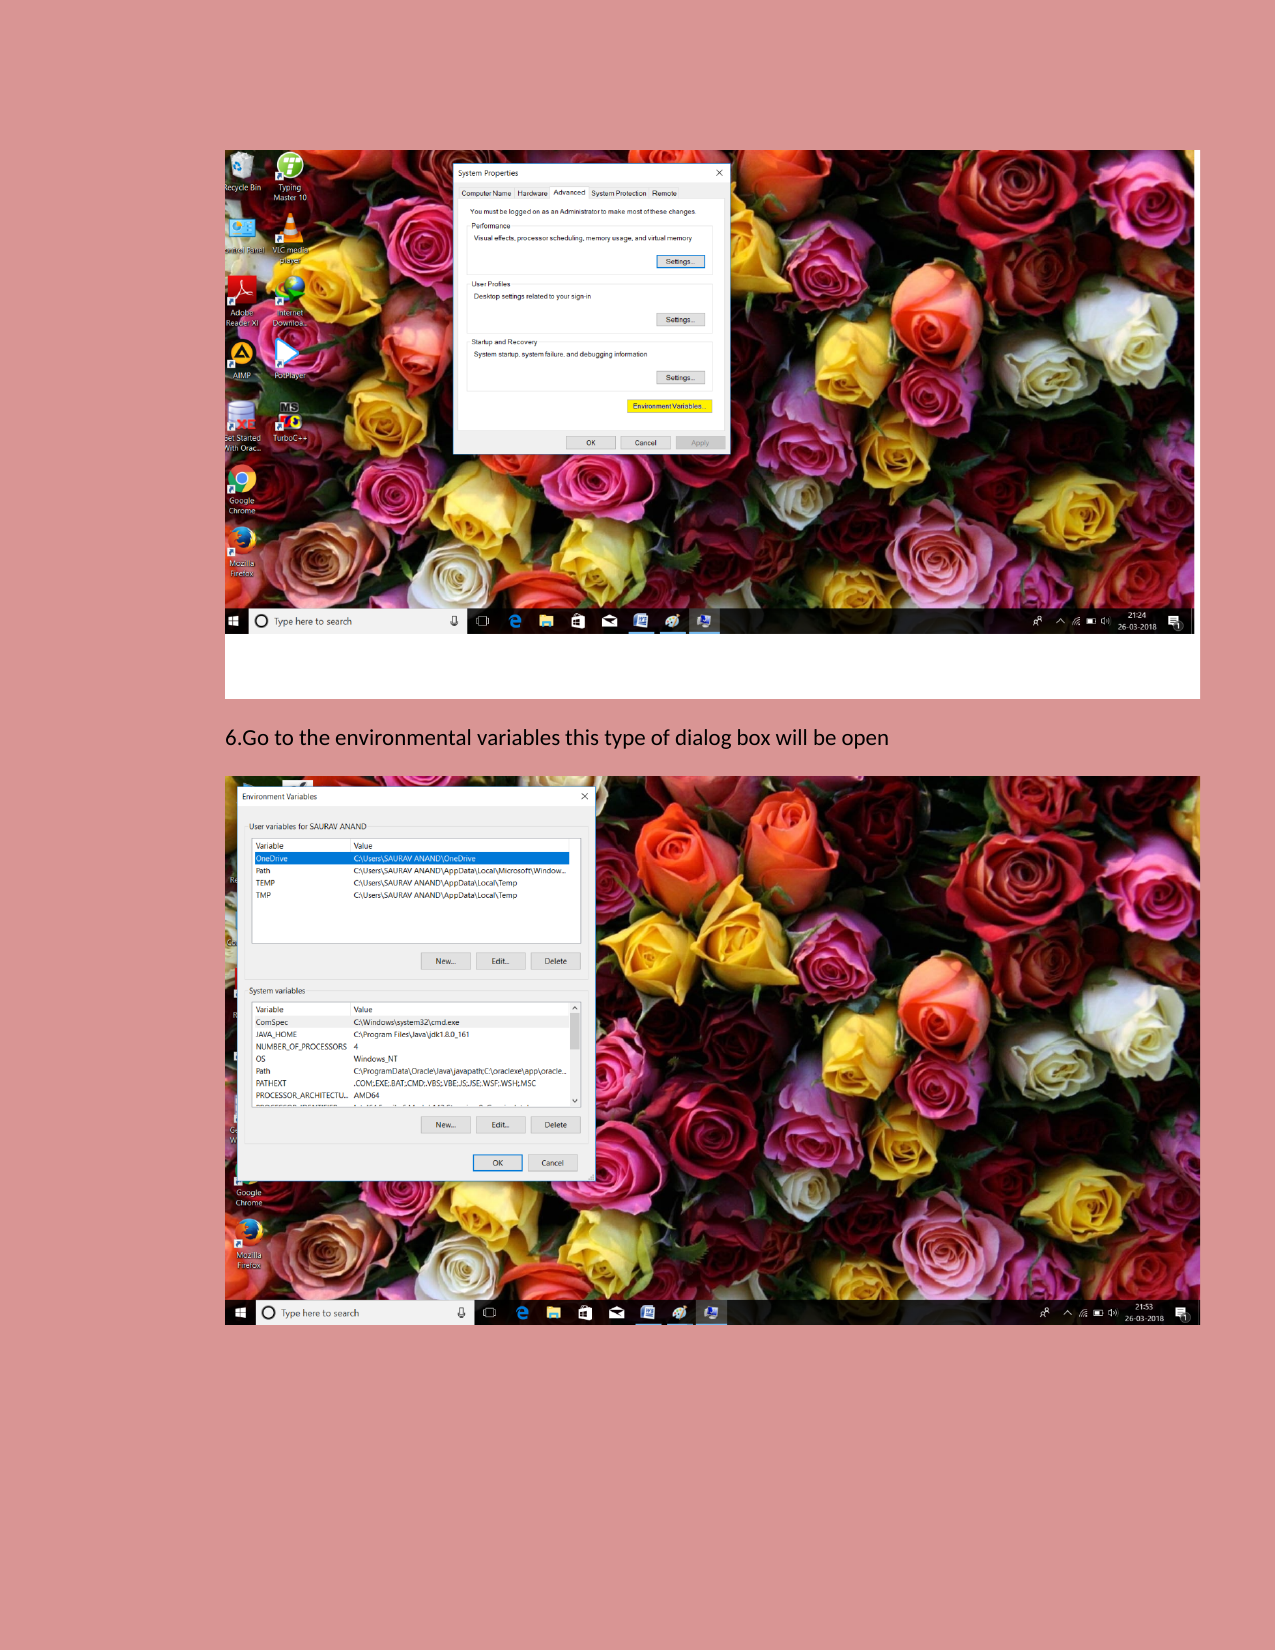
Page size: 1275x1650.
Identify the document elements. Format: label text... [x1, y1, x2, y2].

text 6.Go to the environmental variables this type of dialog box will be open [225, 723, 1125, 751]
picture [225, 776, 1200, 1325]
picture [225, 150, 1200, 699]
